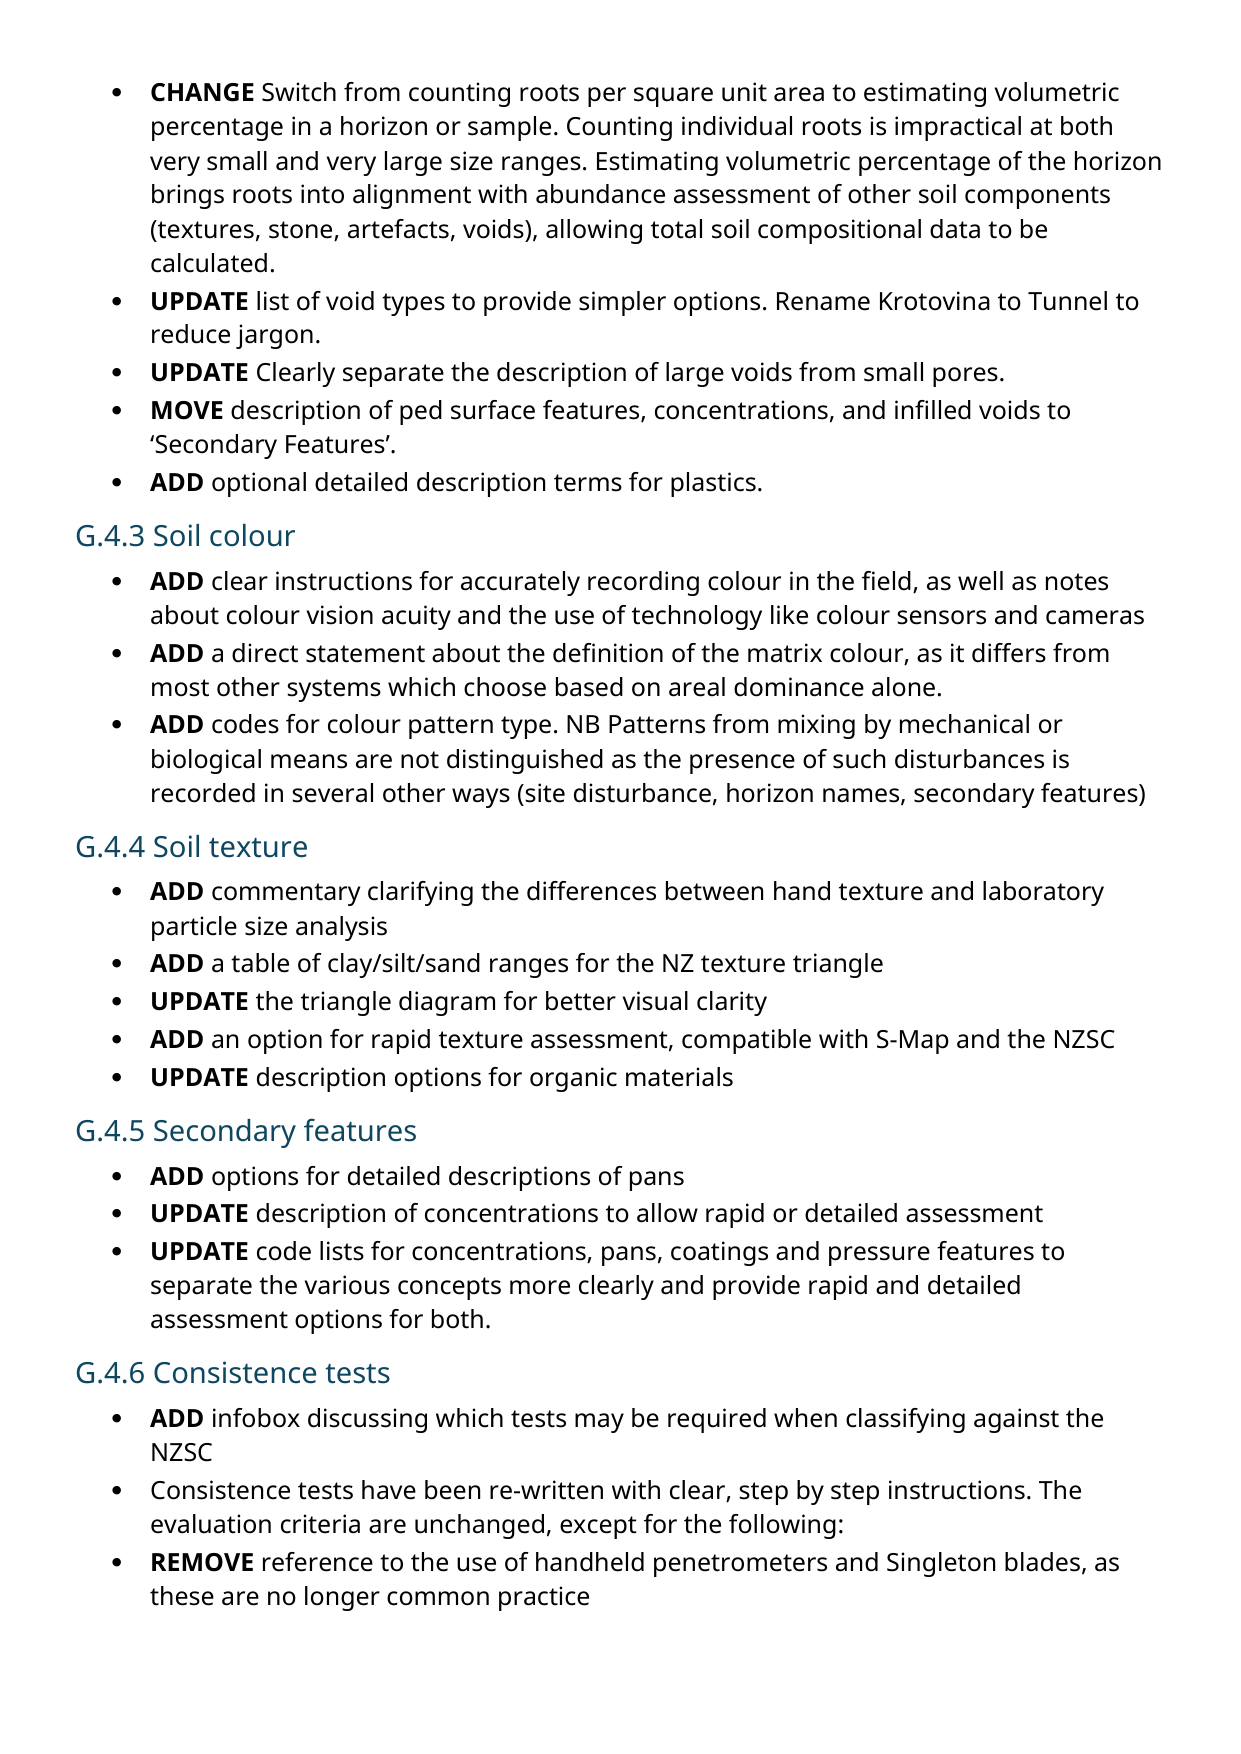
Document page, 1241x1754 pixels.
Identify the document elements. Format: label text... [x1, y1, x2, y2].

subtitle G.4.6 Consistence tests [75, 1353, 1165, 1392]
list UPDATE the triangle diagram for better visual clarity [112, 984, 1165, 1018]
list ADD a direct statement about the definition of the matrix colour, as it differs from most other systems which choose based on areal dominance alone. [112, 635, 1165, 703]
list ADD infobox discussing which tests may be required when classifying against the NZSC [112, 1401, 1165, 1469]
list ADD clear instructions for accurately recording colour in the field, as well as notes about colour vision acuity and the use of technology like colour sensors and cameras [112, 563, 1165, 632]
list ADD optional detailed description terms for plastics. [112, 465, 1165, 499]
list ADD codes for colour pattern type. NB Patterns from mixing by mechanical or biological means are not distinguished as the presence of such disturbances is recorded in several other ways (site disturbance, horizon names, secondary features) [112, 707, 1165, 809]
list UPDATE description of concentrations to allow rapid or detailed assessment [112, 1196, 1165, 1230]
list CHANGE Switch from counting roots per square unit area to estimating volumetric percentage in a horizon or sample. Counting individual roots is impractical at both very small and very large size ranges. Estimating volumetric percentage of the horizon brings roots into alignment with abundance assessment of other soil components (textures, stone, artefacts, voids), allowing total soil compositional data to be calculated. [112, 75, 1165, 279]
list UPDATE description options for organic materials [112, 1059, 1165, 1093]
list UPDATE Clearly separate the description of large voids from small pores. [112, 355, 1165, 389]
list REMOVE reference to the use of handheld penetrometers and Singleton blades, as these are no longer common practice [112, 1544, 1165, 1612]
subtitle G.4.4 Soil texture [75, 826, 1165, 866]
list ADD options for detailed descriptions of pans [112, 1158, 1165, 1192]
list UPDATE code lists for concentrations, pans, coatings and pressure features to separate the various concepts more clearly and provide rapid and detailed assessment options for both. [112, 1234, 1165, 1336]
list UPDATE list of void types to provide simpler options. Rename Krotovina to Tunnel to reduce jargon. [112, 283, 1165, 351]
list ADD an option for rapid texture assessment, compatible with S-Map and the NZSC [112, 1022, 1165, 1056]
list MOVE description of ped surface features, concentrations, and infilled voids to ‘Secondary Features’. [112, 393, 1165, 461]
subtitle G.4.5 Secondary features [75, 1110, 1165, 1150]
list ADD a table of clay/silt/sand ranges for the NZ texture triangle [112, 946, 1165, 980]
subtitle G.4.3 Soil colour [75, 515, 1165, 555]
list ADD commentary clarifying the differences between hand texture and laboratory particle size analysis [112, 874, 1165, 942]
list Consistence tests have been re-written with clear, step by step instructions. The evaluation criteria are unchanged, except for the following: [112, 1472, 1165, 1541]
